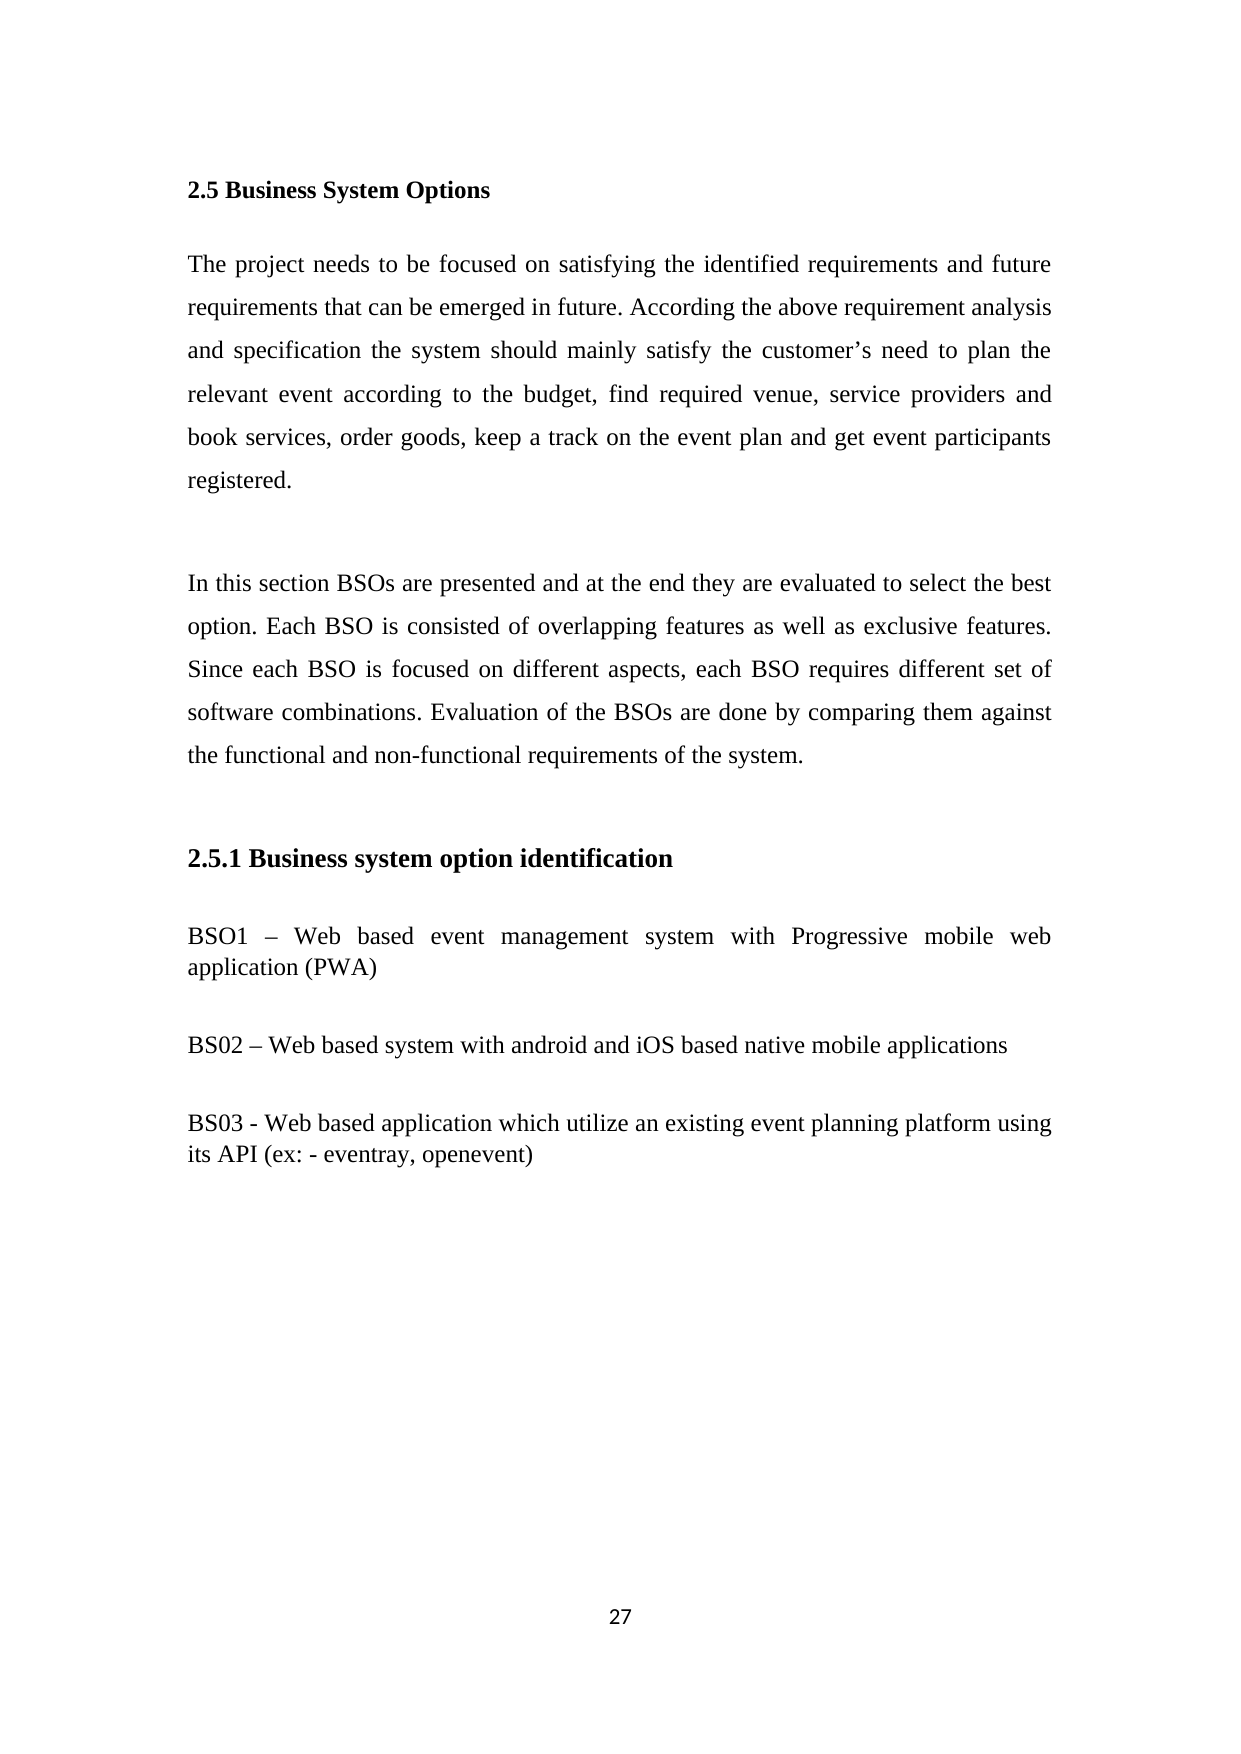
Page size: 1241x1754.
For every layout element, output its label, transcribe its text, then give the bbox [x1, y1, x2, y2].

text BSO1 – Web based event management system with Progressive mobile web application (PWA) [187, 921, 1053, 1011]
text The project needs to be focused on satisfying the identified requirements and future requirements that can be emerged in future. According the above requirement analysis and specification the system should mainly satisfy the customer’s need to plan the relevant event according to the budget, find required venue, service providers and book services, order goods, keep a track on the event plan and get event participants registered. [187, 249, 1053, 494]
subtitle 2.5 Business System Options [187, 175, 1053, 204]
subtitle 2.5.1 Business system option identification [187, 842, 1053, 906]
text BS02 – Web based system with android and iOS based native mobile applications [187, 1030, 1053, 1089]
text In this section BSOs are presented and at the end they are evaluated to select the best option. Each BSO is consisted of overlapping features as well as exclusive features. Since each BSO is focused on different aspects, each BSO requires different set of software combinations. Evaluation of the BSOs are done by comparing them against the functional and non-functional requirements of the system. [187, 525, 1053, 811]
text BS03 - Web based application which utilize an existing event planning platform using its API (ex: - eventray, openevent) [187, 1108, 1053, 1168]
